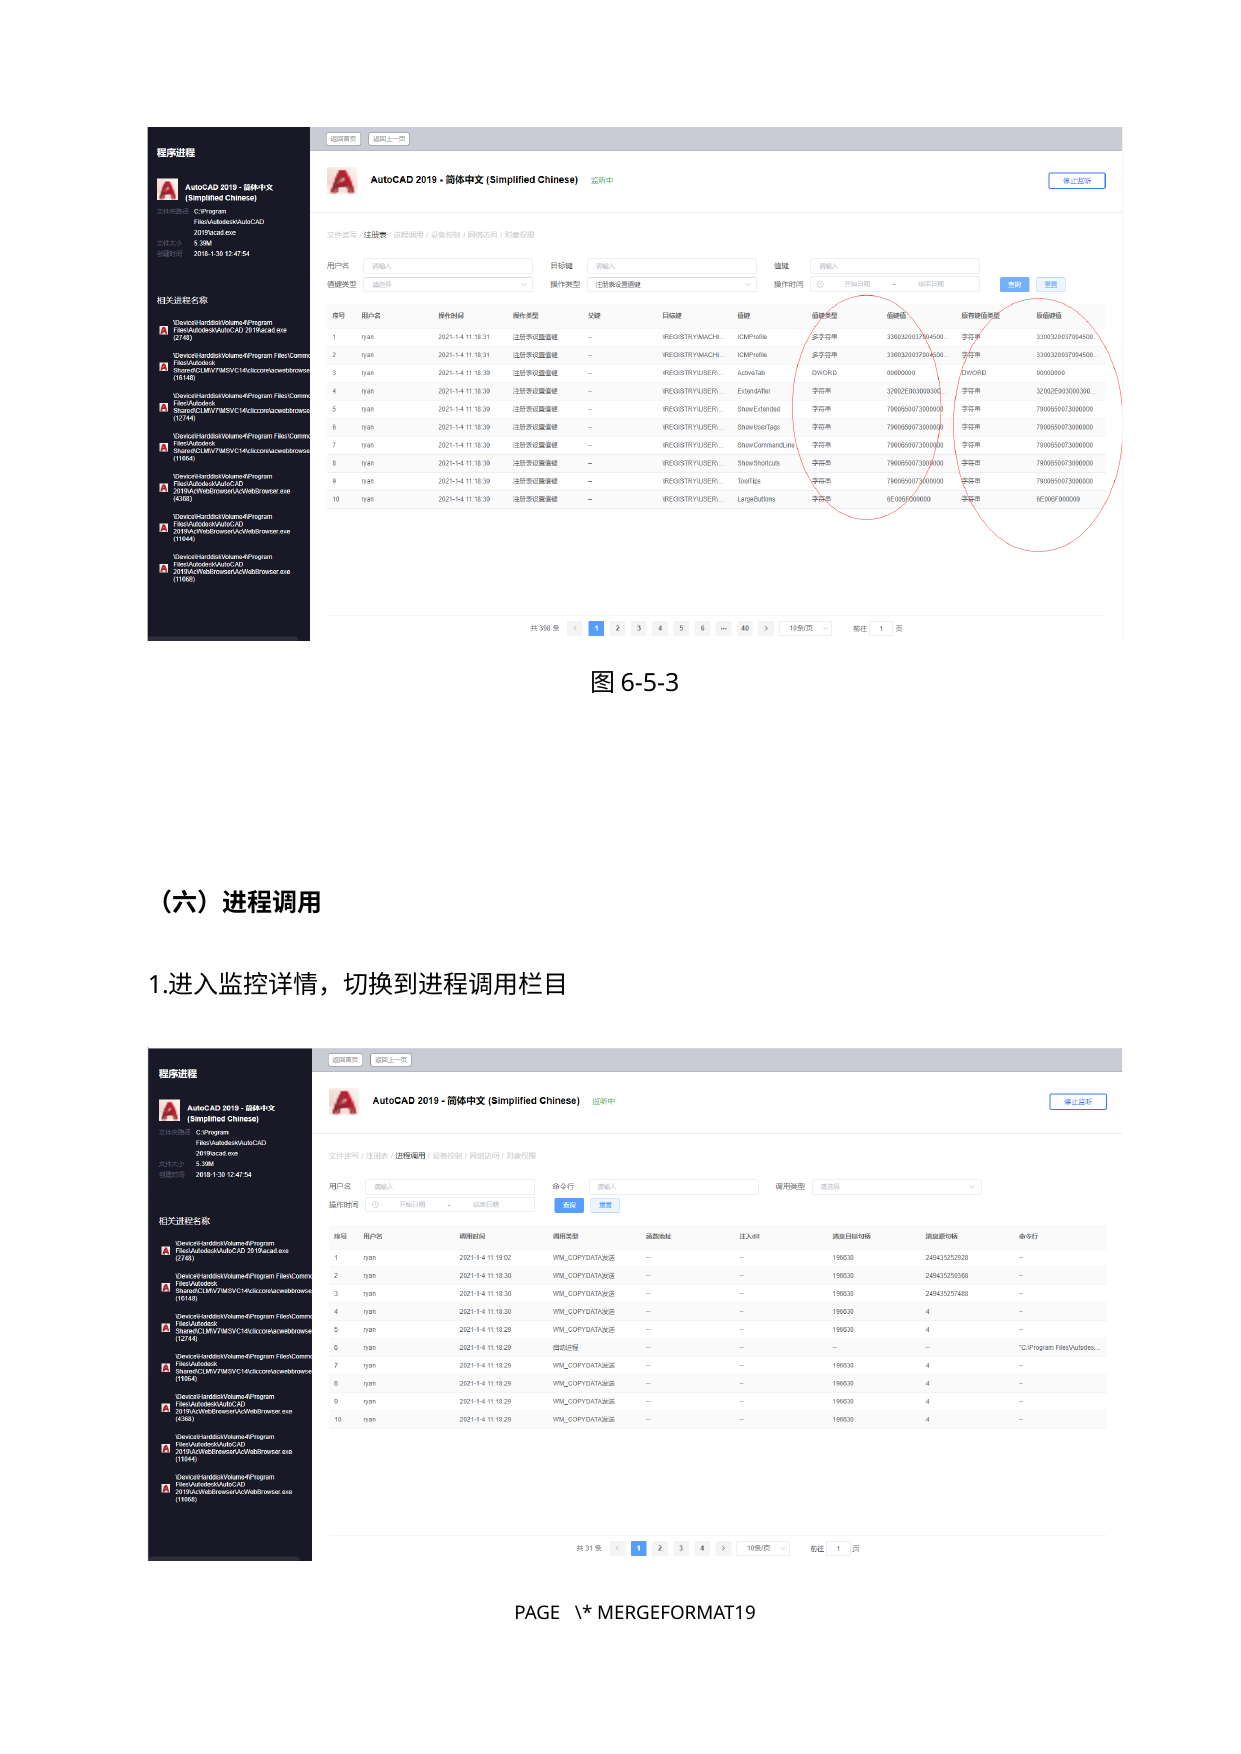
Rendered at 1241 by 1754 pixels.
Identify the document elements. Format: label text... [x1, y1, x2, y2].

text 图6-5-3 [148, 648, 1122, 713]
picture [147, 1047, 1123, 1561]
subtitle （六）进程调用 [148, 868, 1122, 933]
picture [147, 127, 1123, 641]
text 1.进入监控详情，切换到进程调用栏目 [148, 950, 1122, 1015]
